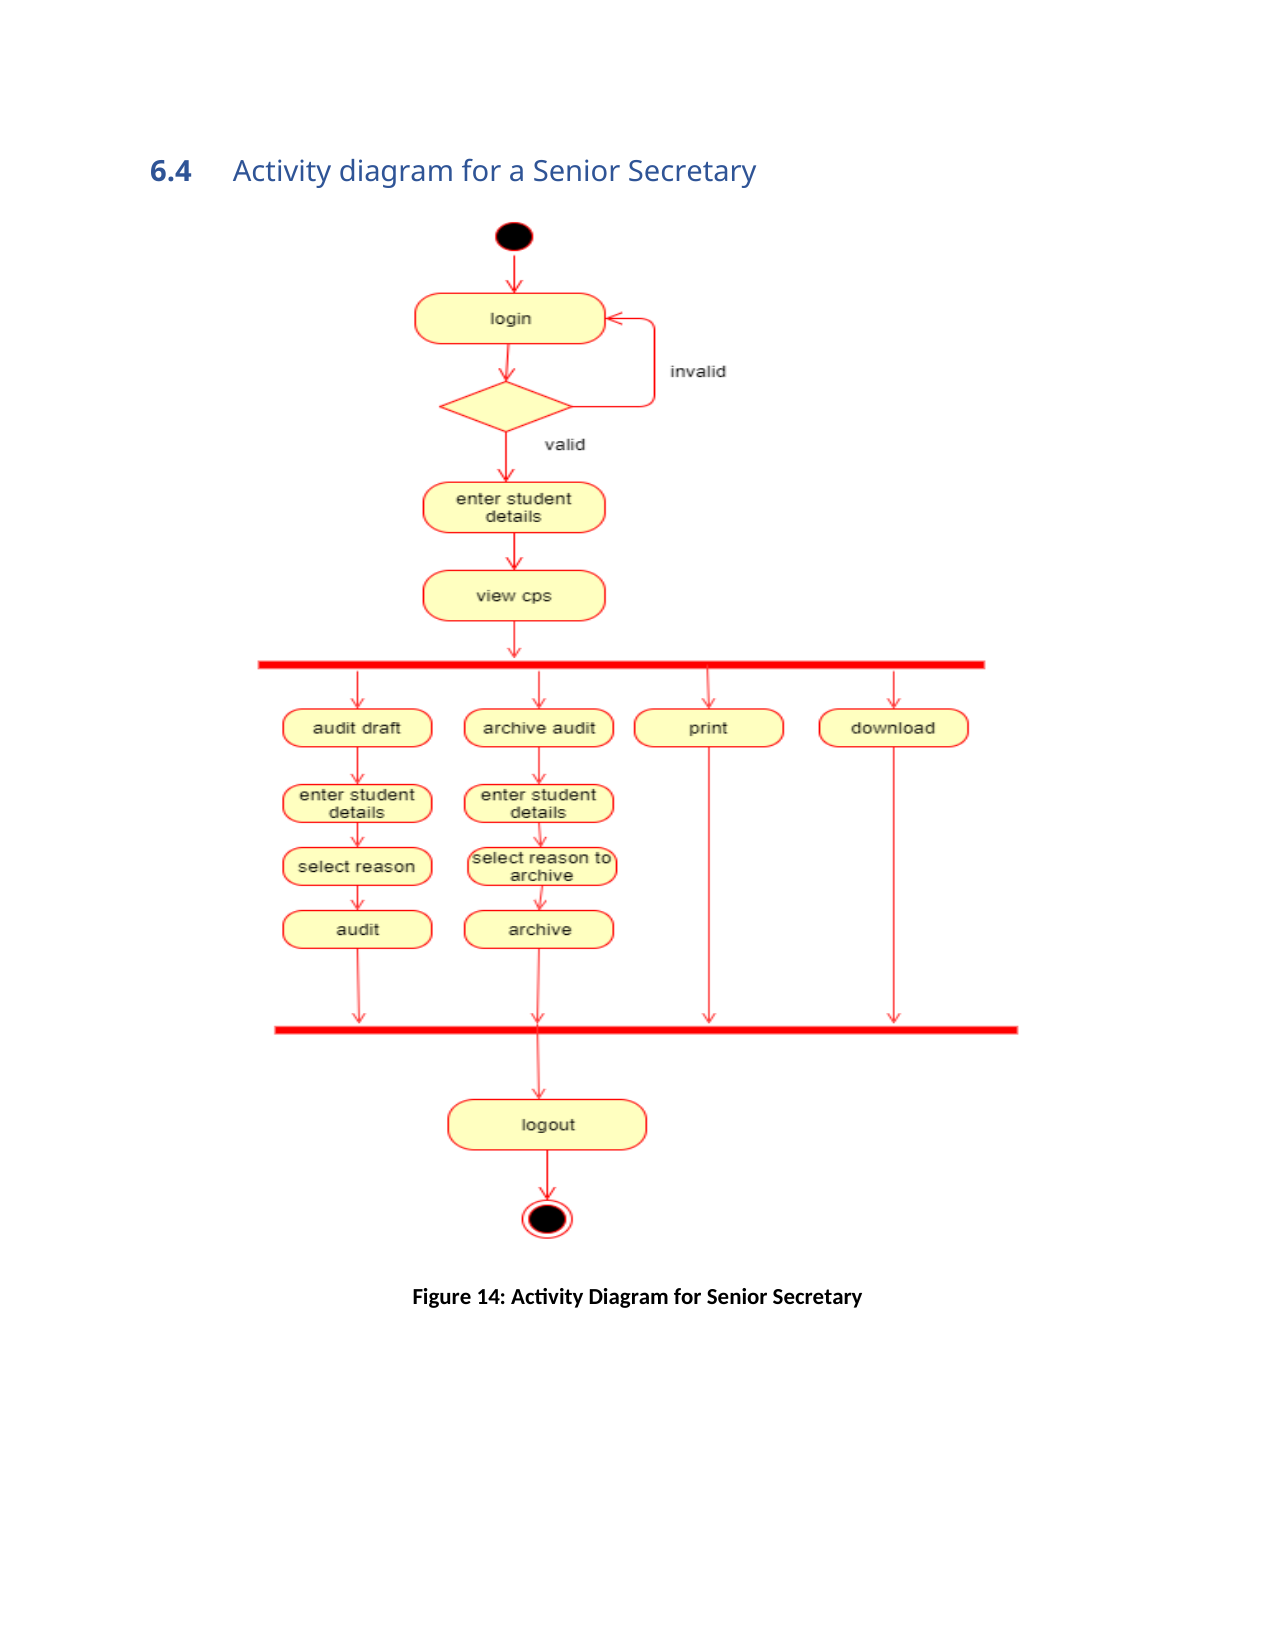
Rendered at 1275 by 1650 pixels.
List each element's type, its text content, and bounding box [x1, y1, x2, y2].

picture [220, 192, 1055, 1264]
subtitle Activity diagram for a Senior Secretary [150, 150, 1125, 190]
text Figure 14: Activity Diagram for Senior Secretary [150, 1282, 1125, 1310]
